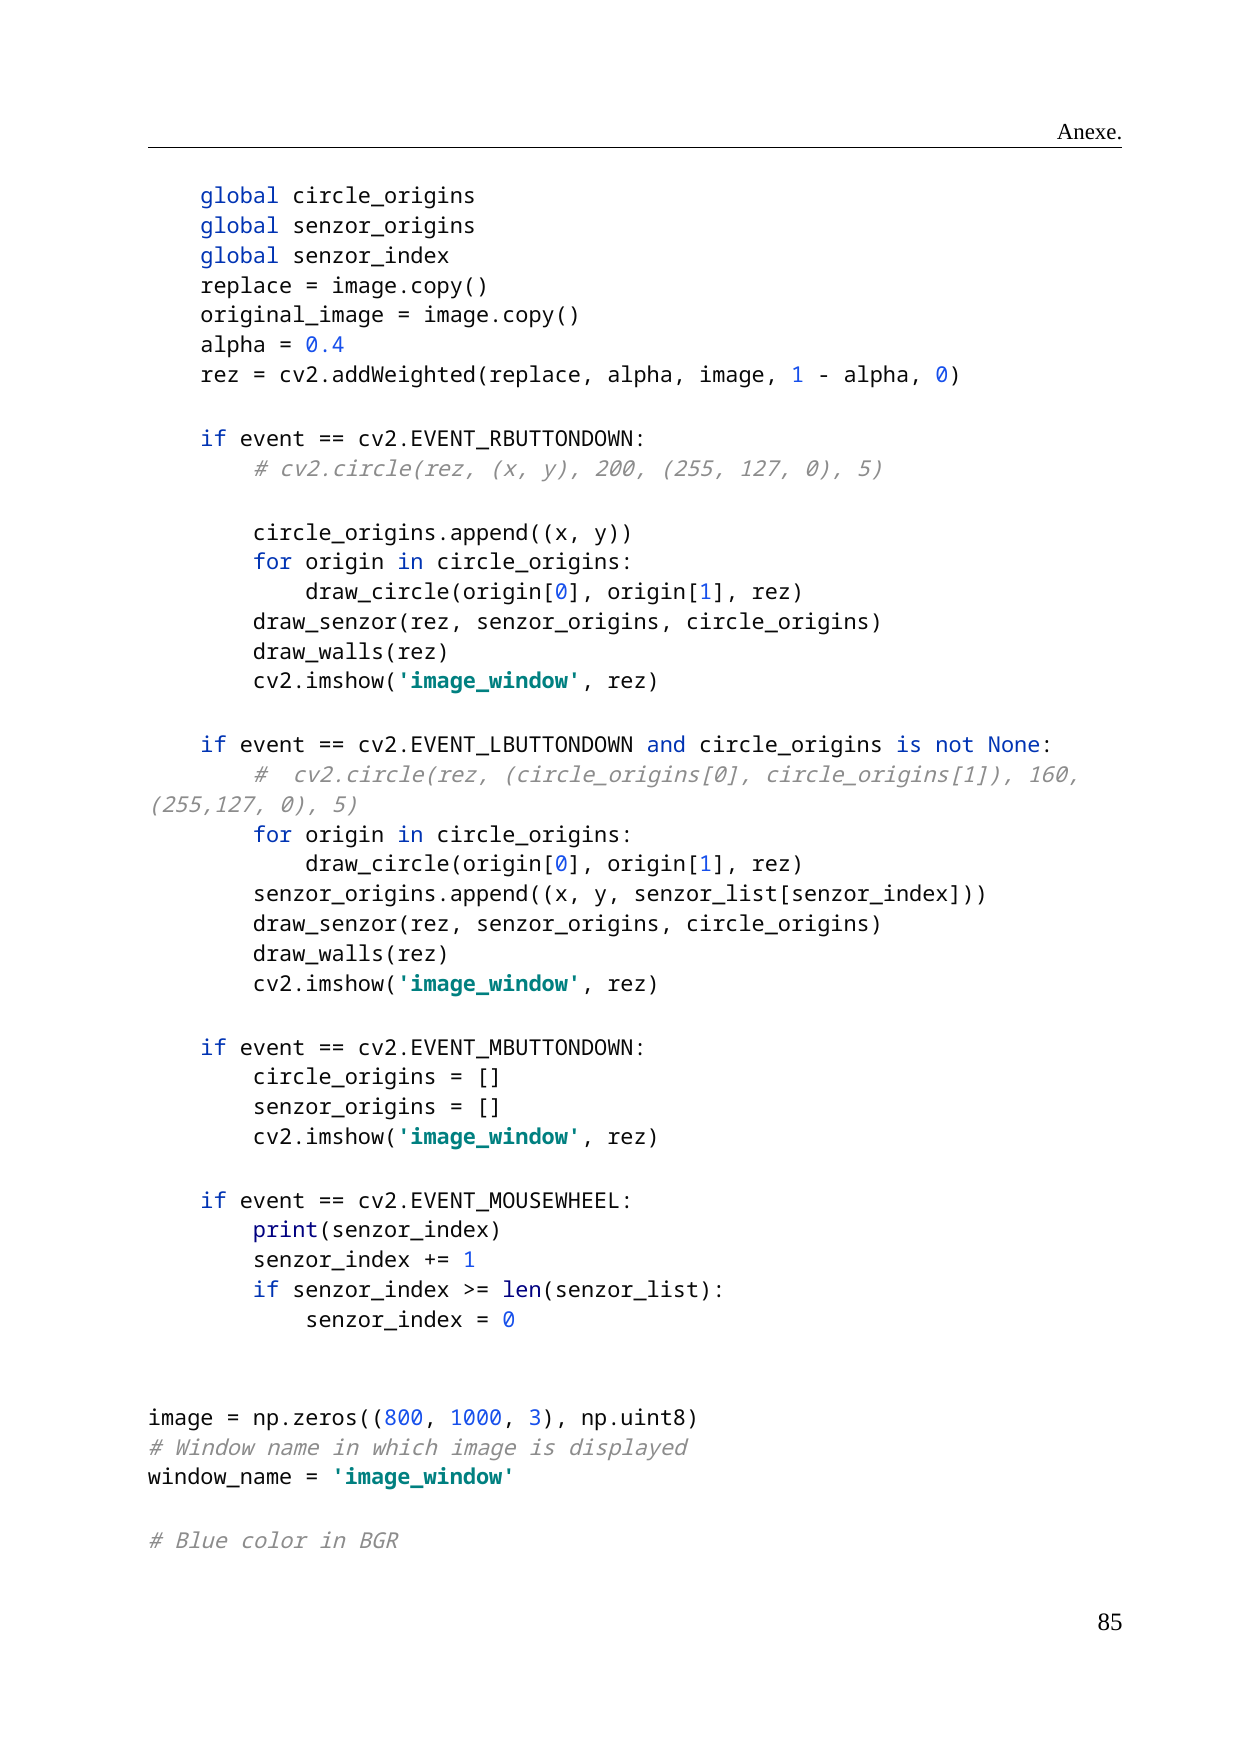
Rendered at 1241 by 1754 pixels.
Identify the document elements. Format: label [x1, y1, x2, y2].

text [148, 180, 1122, 1555]
